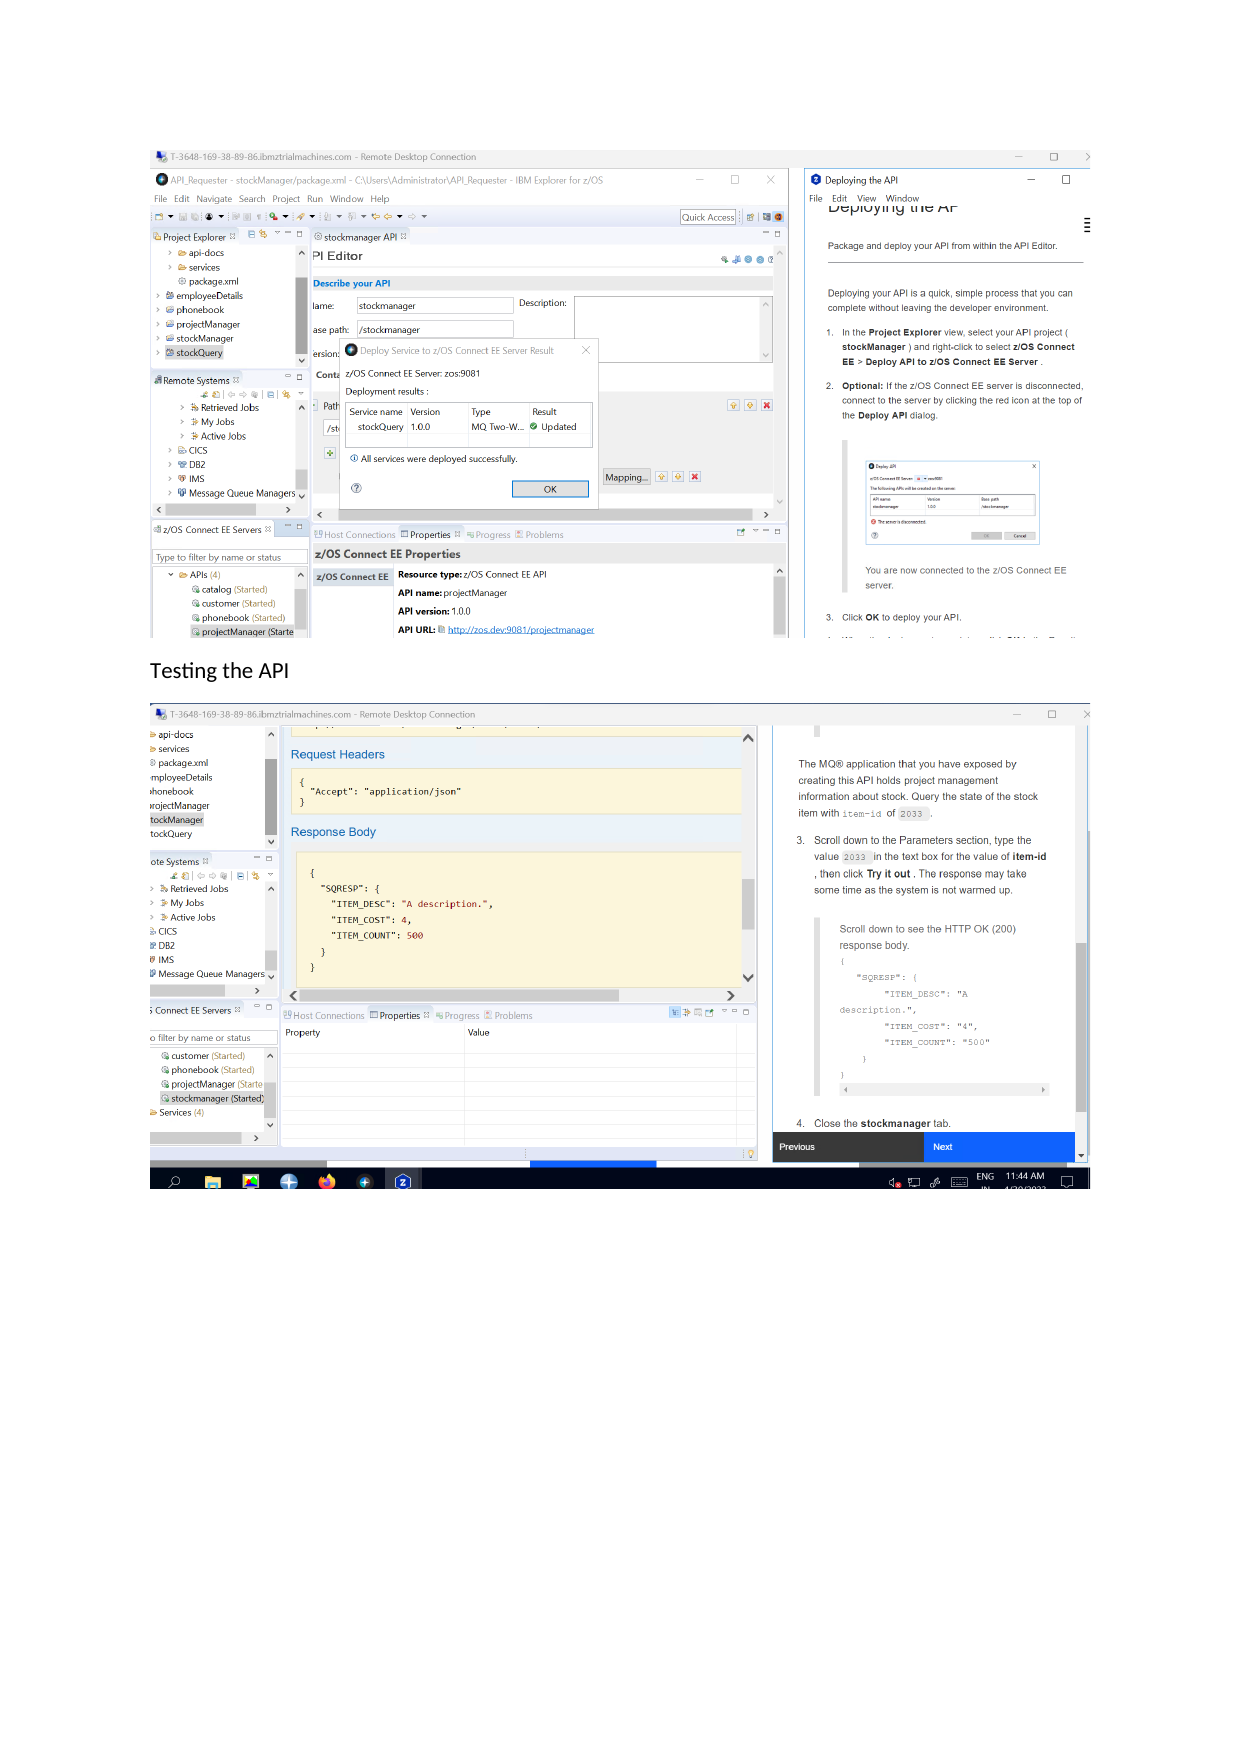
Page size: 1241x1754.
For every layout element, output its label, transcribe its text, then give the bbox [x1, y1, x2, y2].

picture [150, 703, 1091, 1189]
picture [150, 150, 1091, 638]
text Testing the API [150, 656, 1090, 684]
